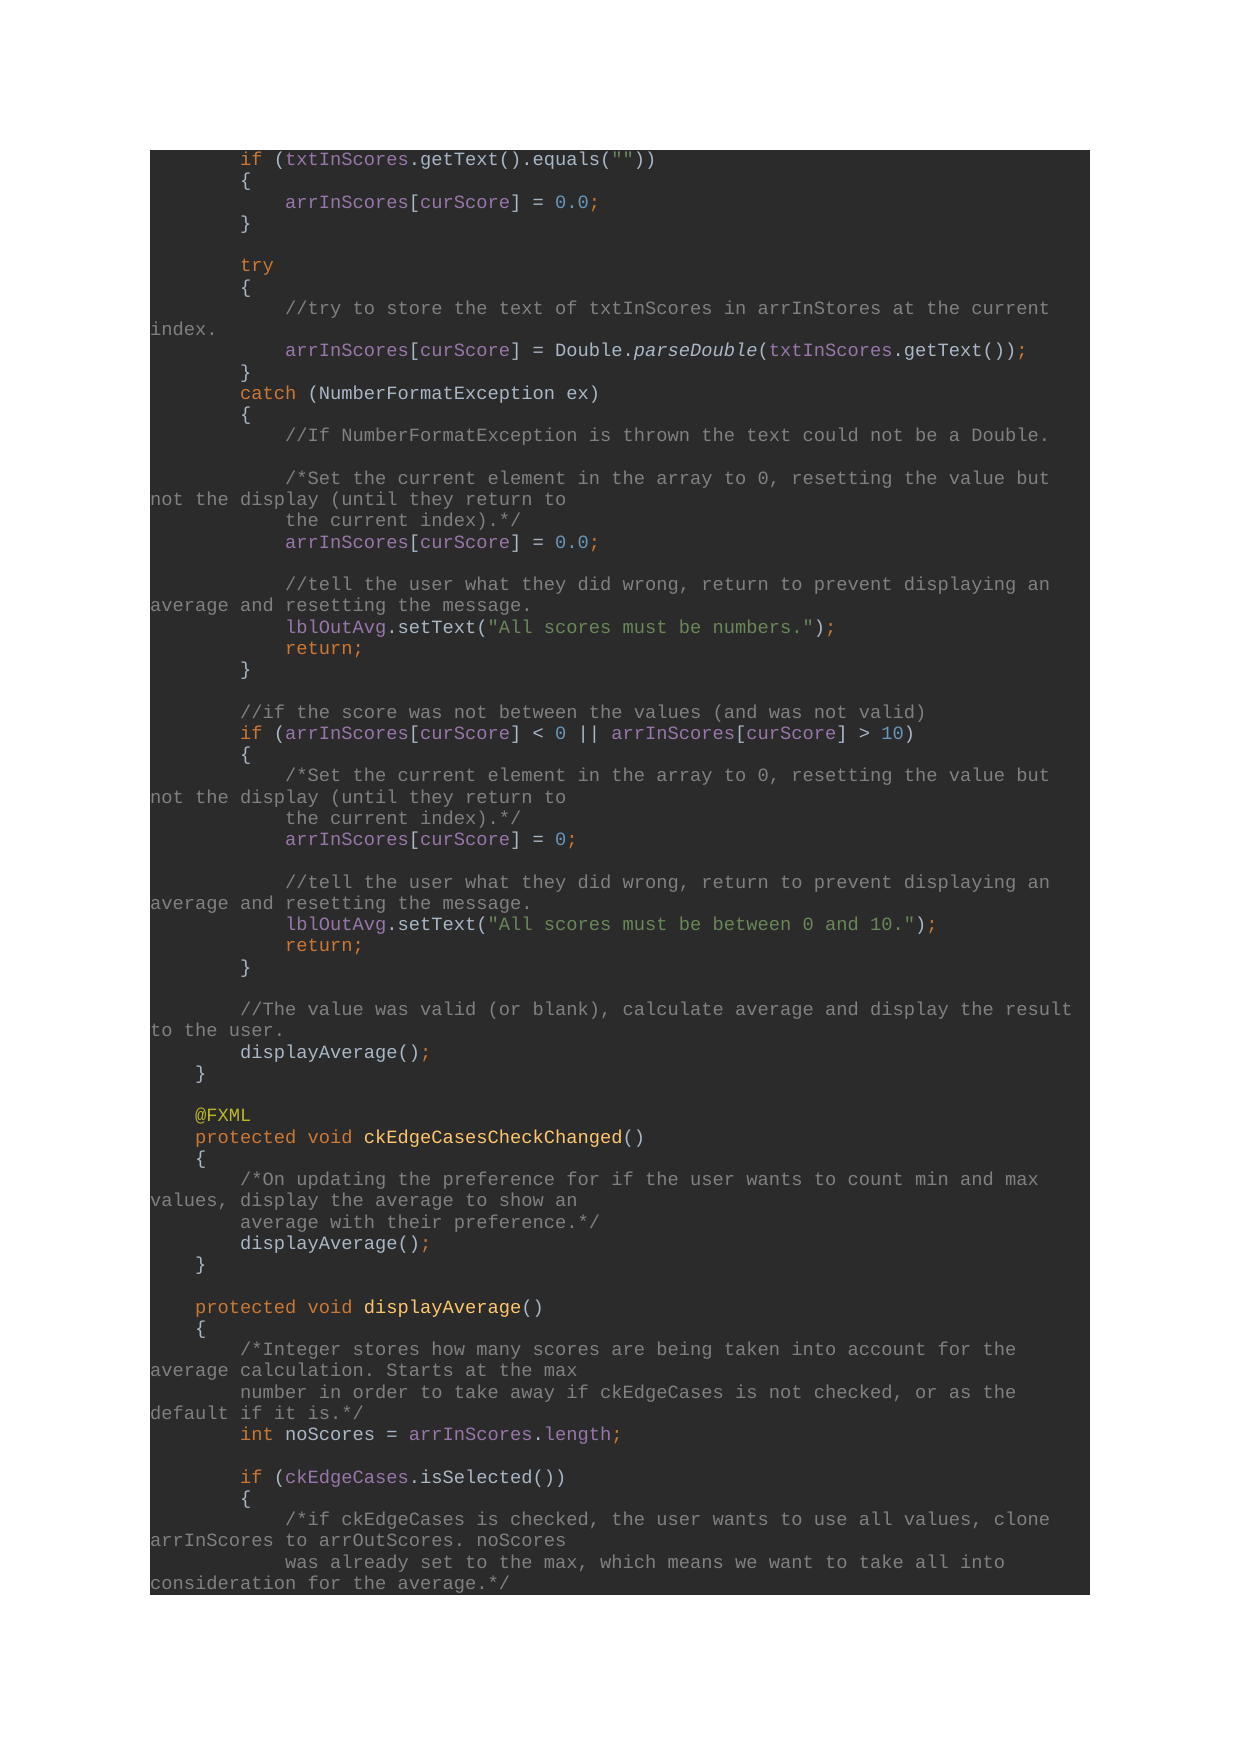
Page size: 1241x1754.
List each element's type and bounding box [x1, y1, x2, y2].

text [150, 150, 1090, 1595]
